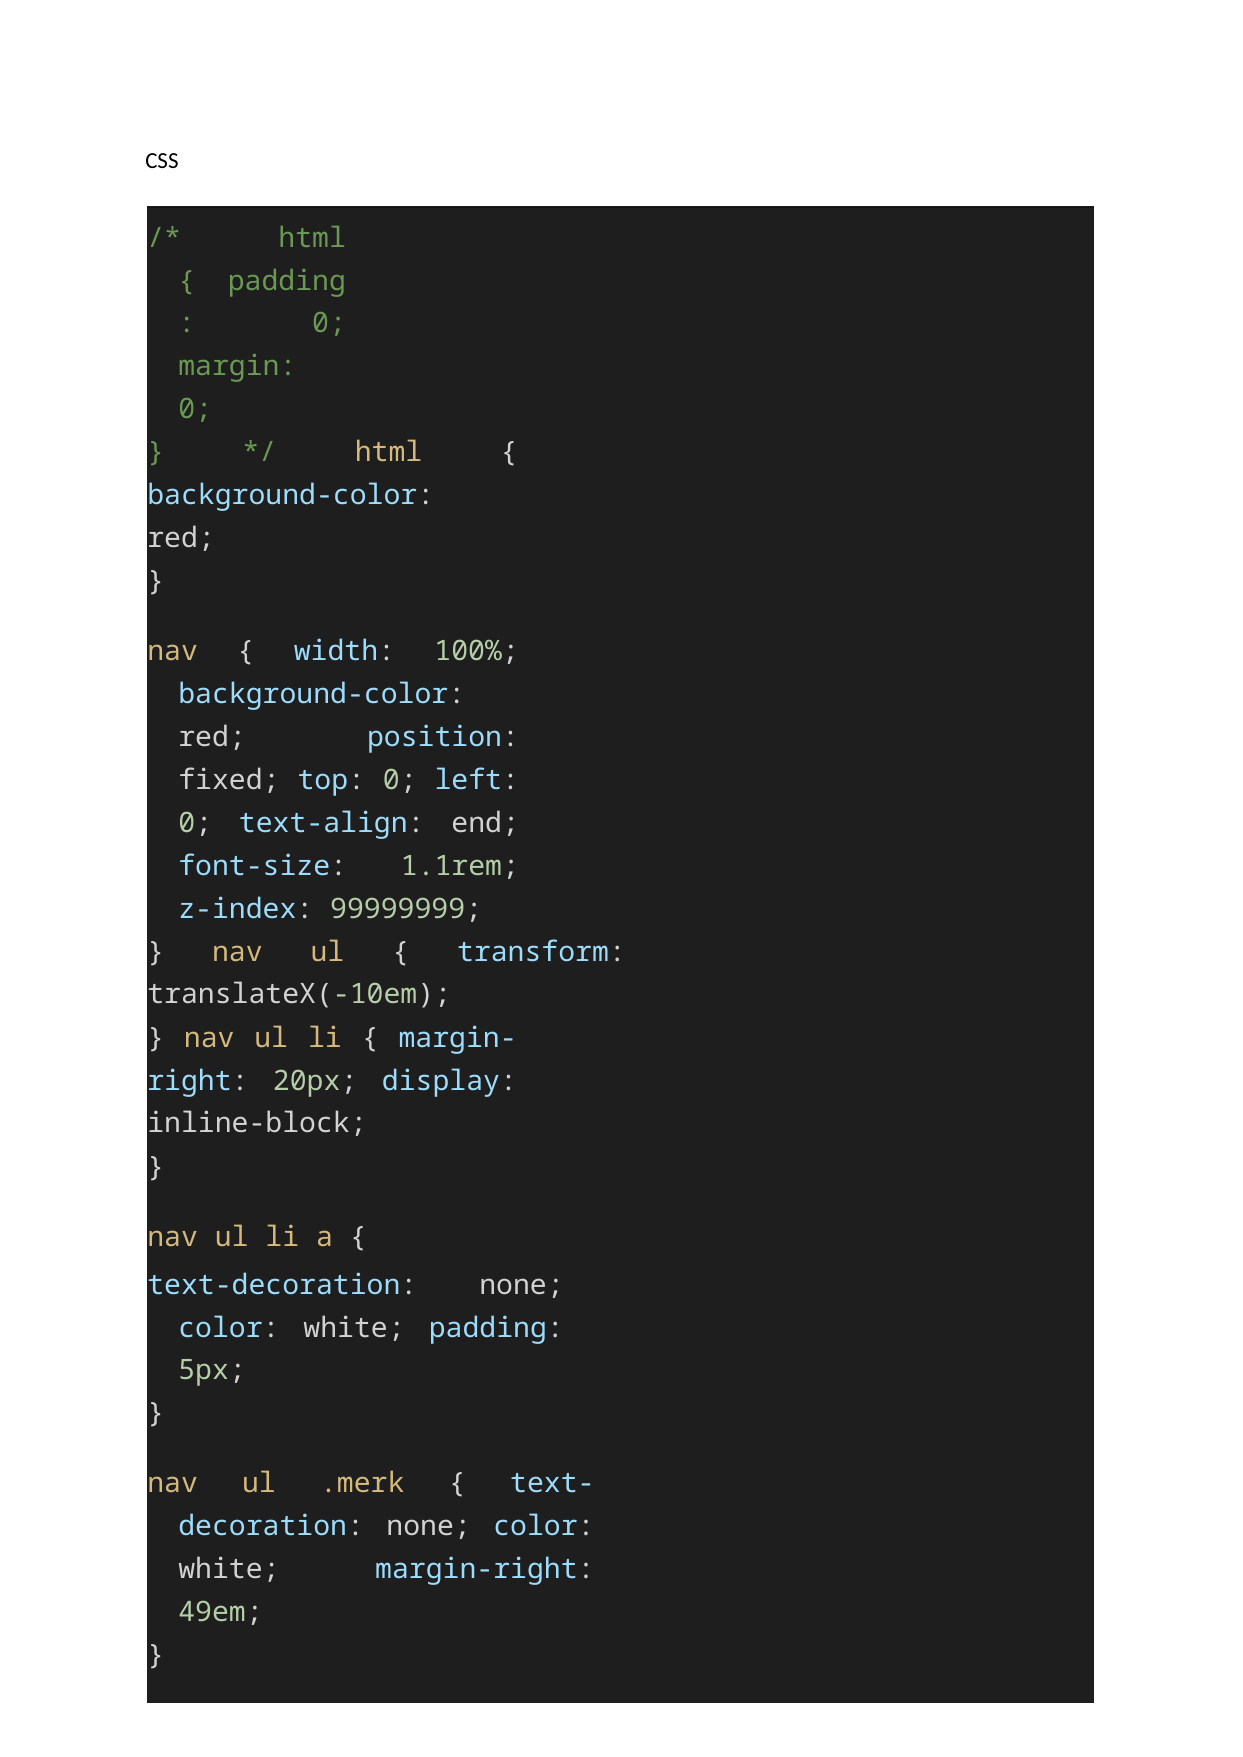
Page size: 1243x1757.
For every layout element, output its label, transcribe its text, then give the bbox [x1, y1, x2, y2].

table_header /* html { padding: 0; margin: 0; } */ html { background-color: red; } nav { width: 100%; background-color: red; position: fixed; top: 0; left: 0; text-align: end; font-size: 1.1rem; z-index: 99999999; } nav ul { transform: translateX(-10em); } nav ul li { margin-right: 20px; display: inline-block; } nav ul li a { [147, 208, 1094, 1254]
text CSS [121, 146, 183, 174]
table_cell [147, 1254, 1094, 1703]
